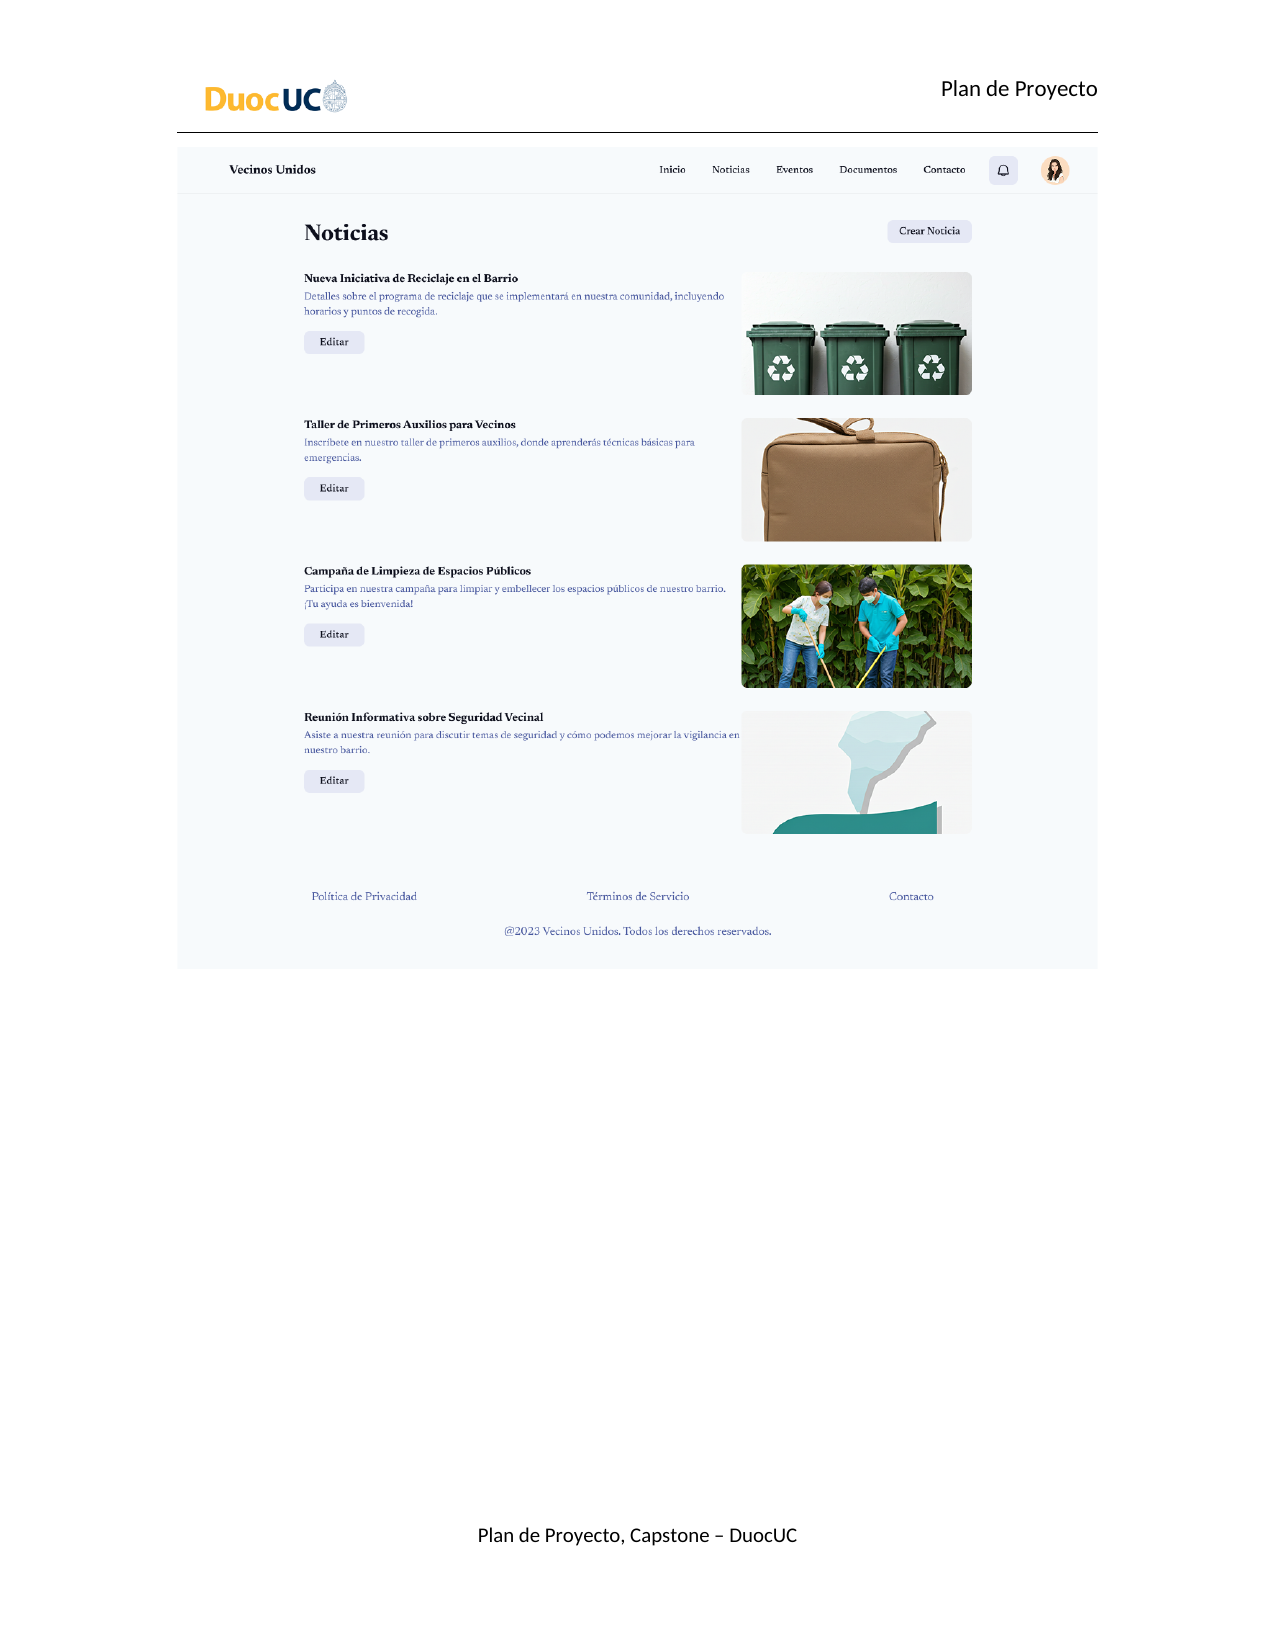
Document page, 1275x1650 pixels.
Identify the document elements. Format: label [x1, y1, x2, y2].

picture [177, 147, 1098, 969]
picture [198, 76, 352, 115]
